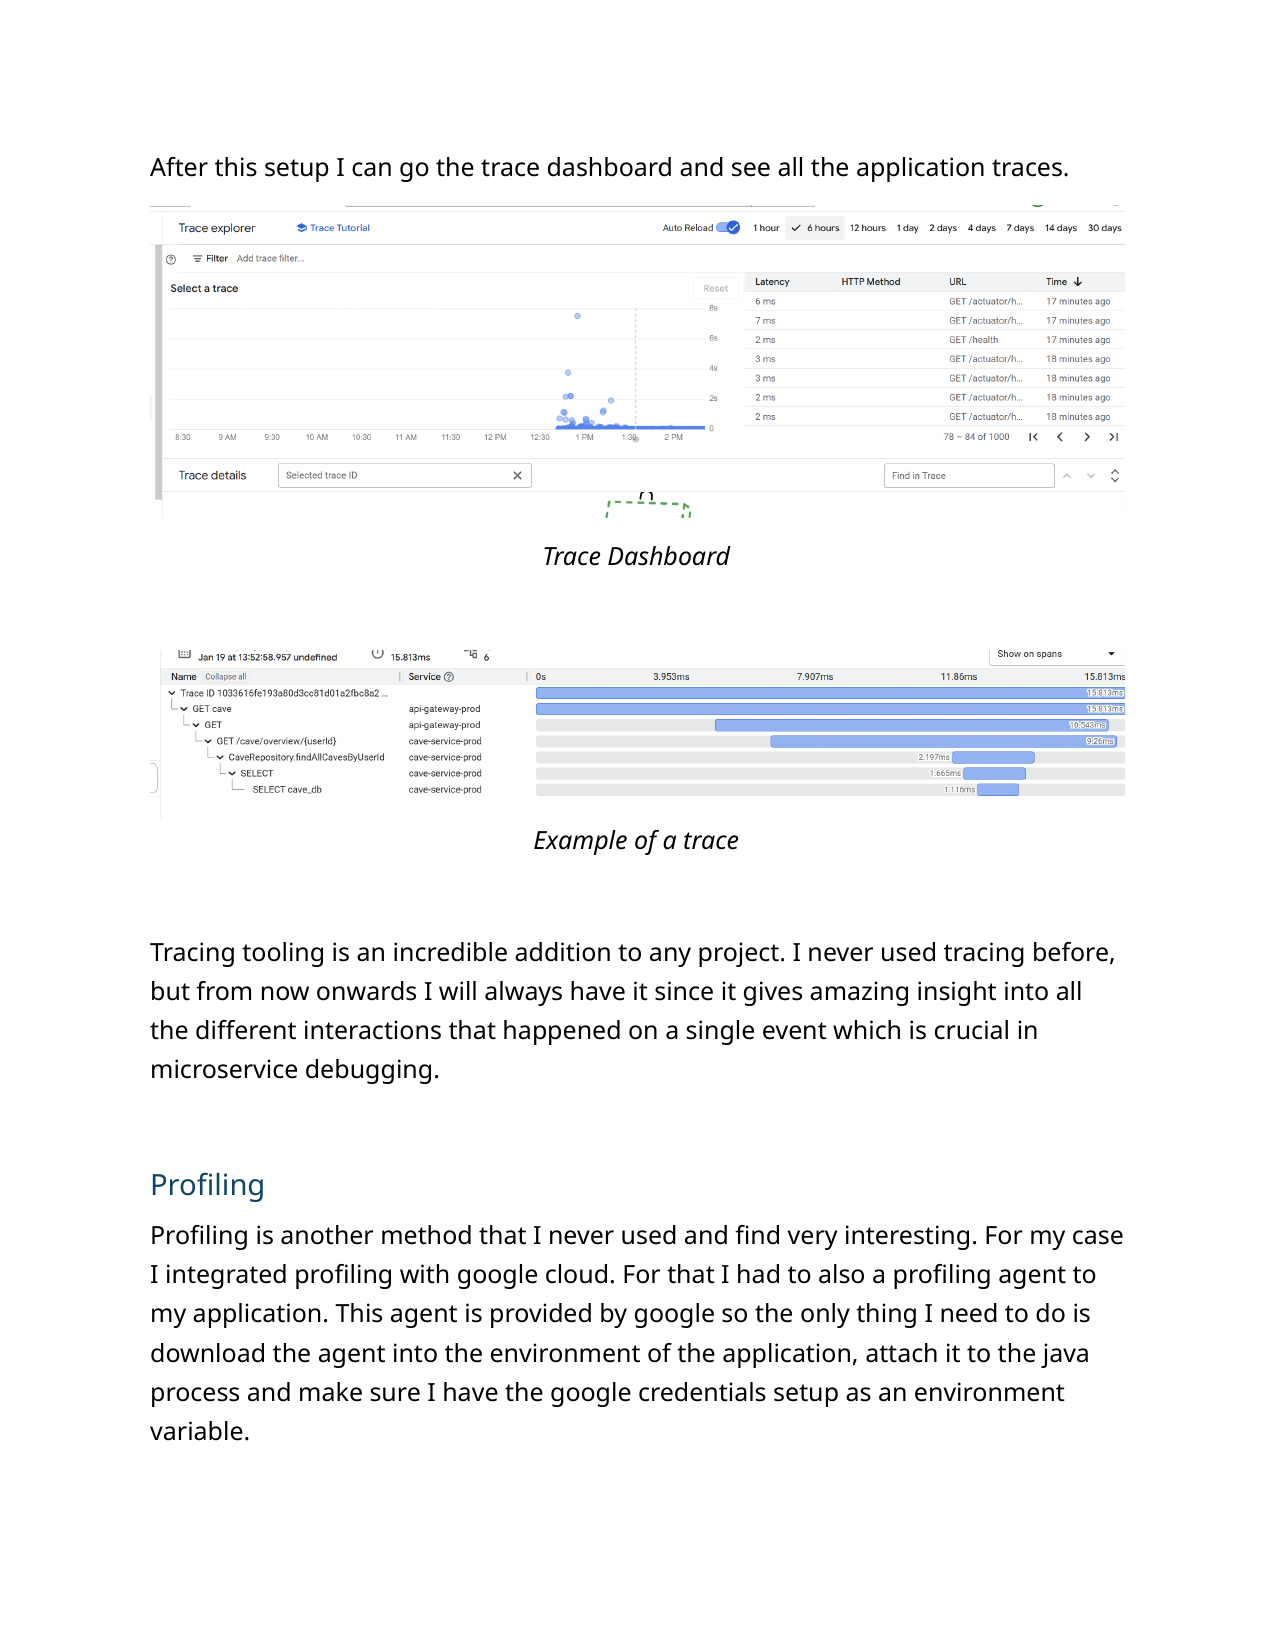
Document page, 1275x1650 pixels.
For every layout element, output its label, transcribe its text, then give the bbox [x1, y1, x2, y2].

text After this setup I can go the trace dashboard and see all the application traces. [150, 150, 1125, 184]
subtitle Profiling [150, 1164, 1125, 1203]
text Tracing tooling is an incredible addition to any project. I never used tracing before, but from now onwards I will always have it since it gives amazing insight into all the different interactions that happened on a single event which is crucial in microservice debugging. [150, 934, 1125, 1086]
text Trace Dashboard [150, 539, 1125, 573]
text Profiling is another method that I never used and find very interesting. For my case I integrated profiling with google cloud. For that I had to also a profiling agent to my application. This agent is provided by google so the only thing I need to do is download the agent into the environment of the application, attach it to the java process and make sure I have the google credentials setup as an environment variable. [150, 1218, 1125, 1448]
picture [150, 205, 1125, 518]
text Example of a trace [150, 818, 1125, 857]
picture [150, 650, 1125, 818]
